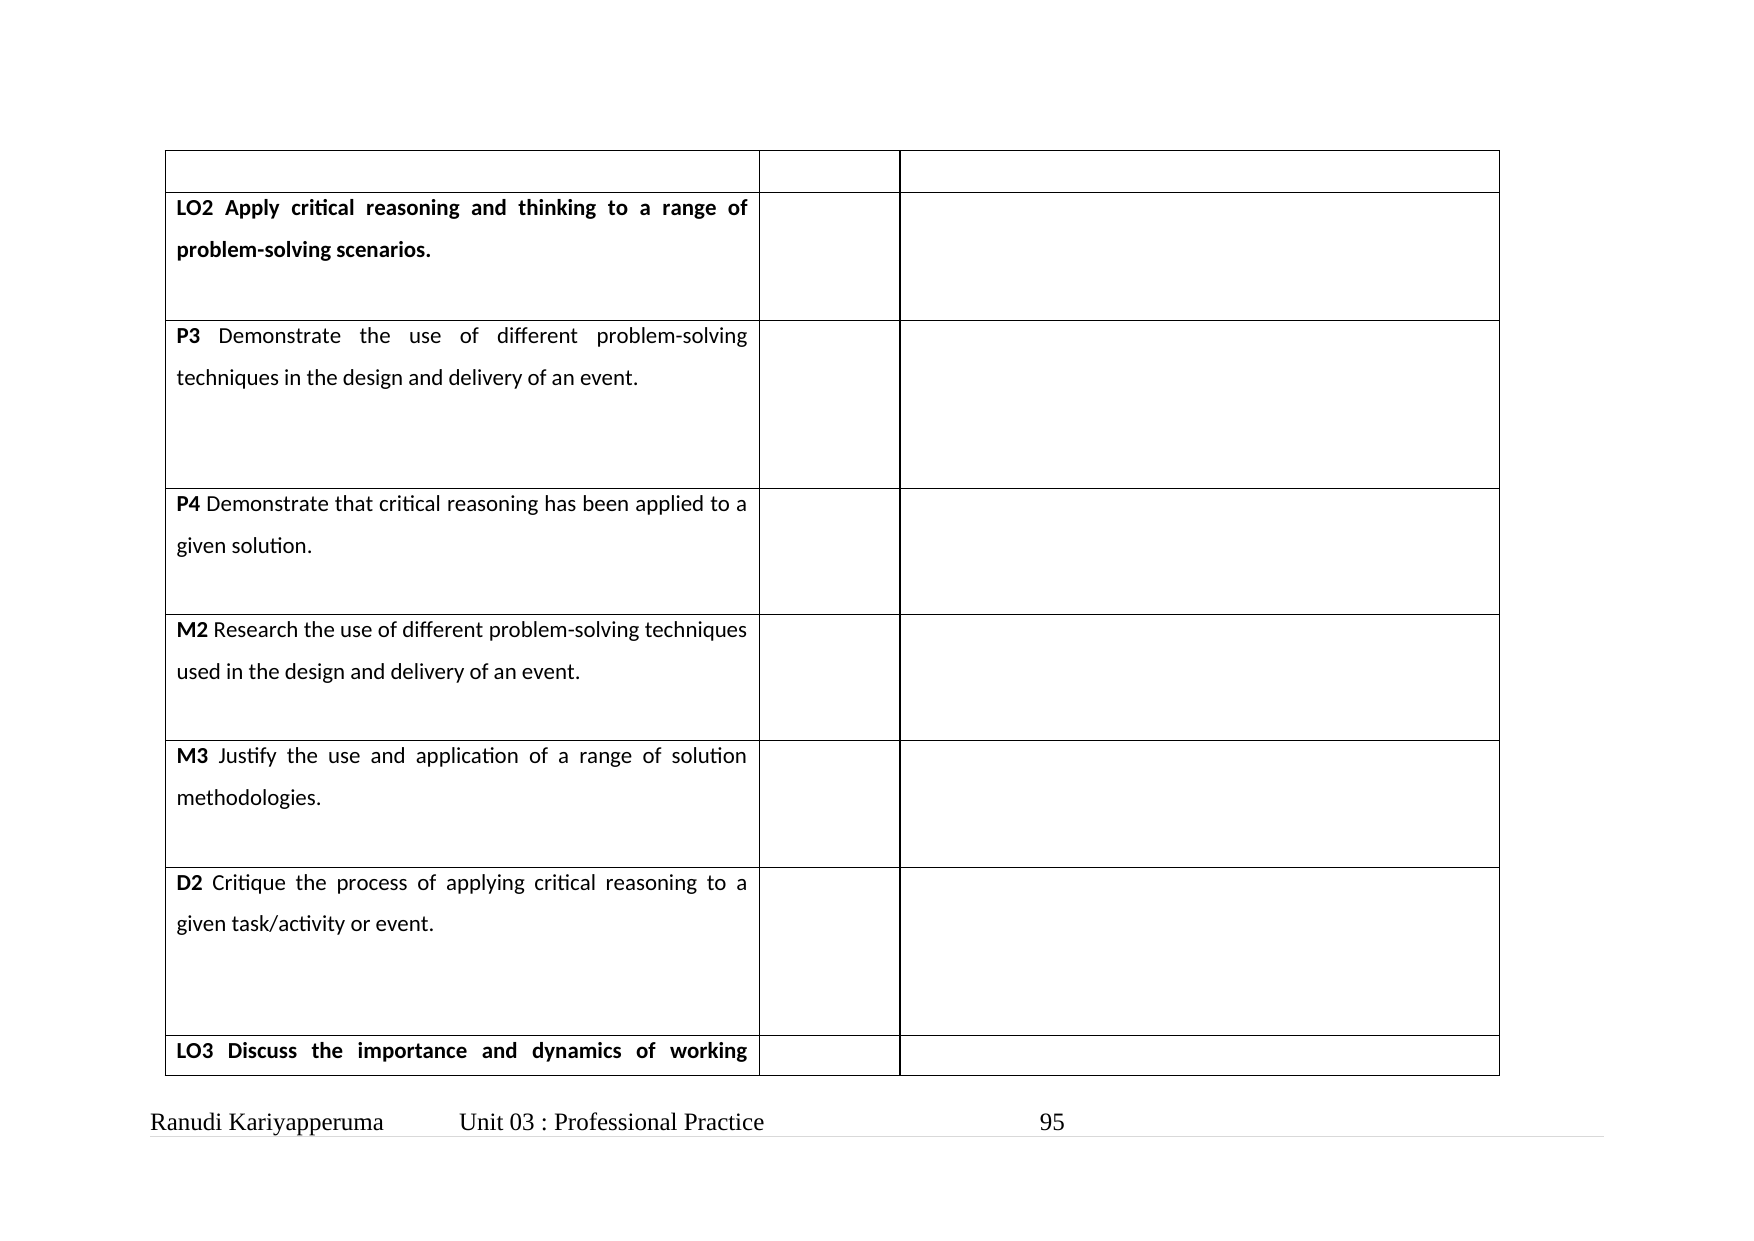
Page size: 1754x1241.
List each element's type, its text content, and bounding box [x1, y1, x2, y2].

table_cell [760, 1036, 899, 1075]
table_cell LO2 Apply critical reasoning and thinking to a range of problem-solving scenarios. [166, 193, 759, 320]
table_cell [901, 615, 1499, 740]
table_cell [166, 1036, 759, 1075]
table_cell [901, 321, 1499, 488]
table_cell P3 Demonstrate the use of different problem-solving techniques in the design and delivery of an event. [166, 321, 759, 488]
table_cell M2 Research the use of different problem-solving techniques used in the design and delivery of an event. [166, 615, 759, 740]
table_cell [901, 741, 1499, 867]
table_cell [760, 193, 899, 320]
table_cell [901, 151, 1499, 192]
table_cell M3 Justify the use and application of a range of solution methodologies. [166, 741, 759, 867]
table_cell [760, 489, 899, 614]
table_cell D2 Critique the process of applying critical reasoning to a given task/activity or event. [166, 868, 759, 1035]
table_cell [166, 151, 759, 192]
table_cell [901, 193, 1499, 320]
table_cell [760, 151, 899, 192]
table_cell [760, 741, 899, 867]
table_cell [901, 1036, 1499, 1075]
table_cell P4 Demonstrate that critical reasoning has been applied to a given solution. [166, 489, 759, 614]
table_cell [760, 321, 899, 488]
table_cell [760, 615, 899, 740]
table_cell [760, 868, 899, 1035]
table_cell [901, 489, 1499, 614]
table_cell [901, 868, 1499, 1035]
